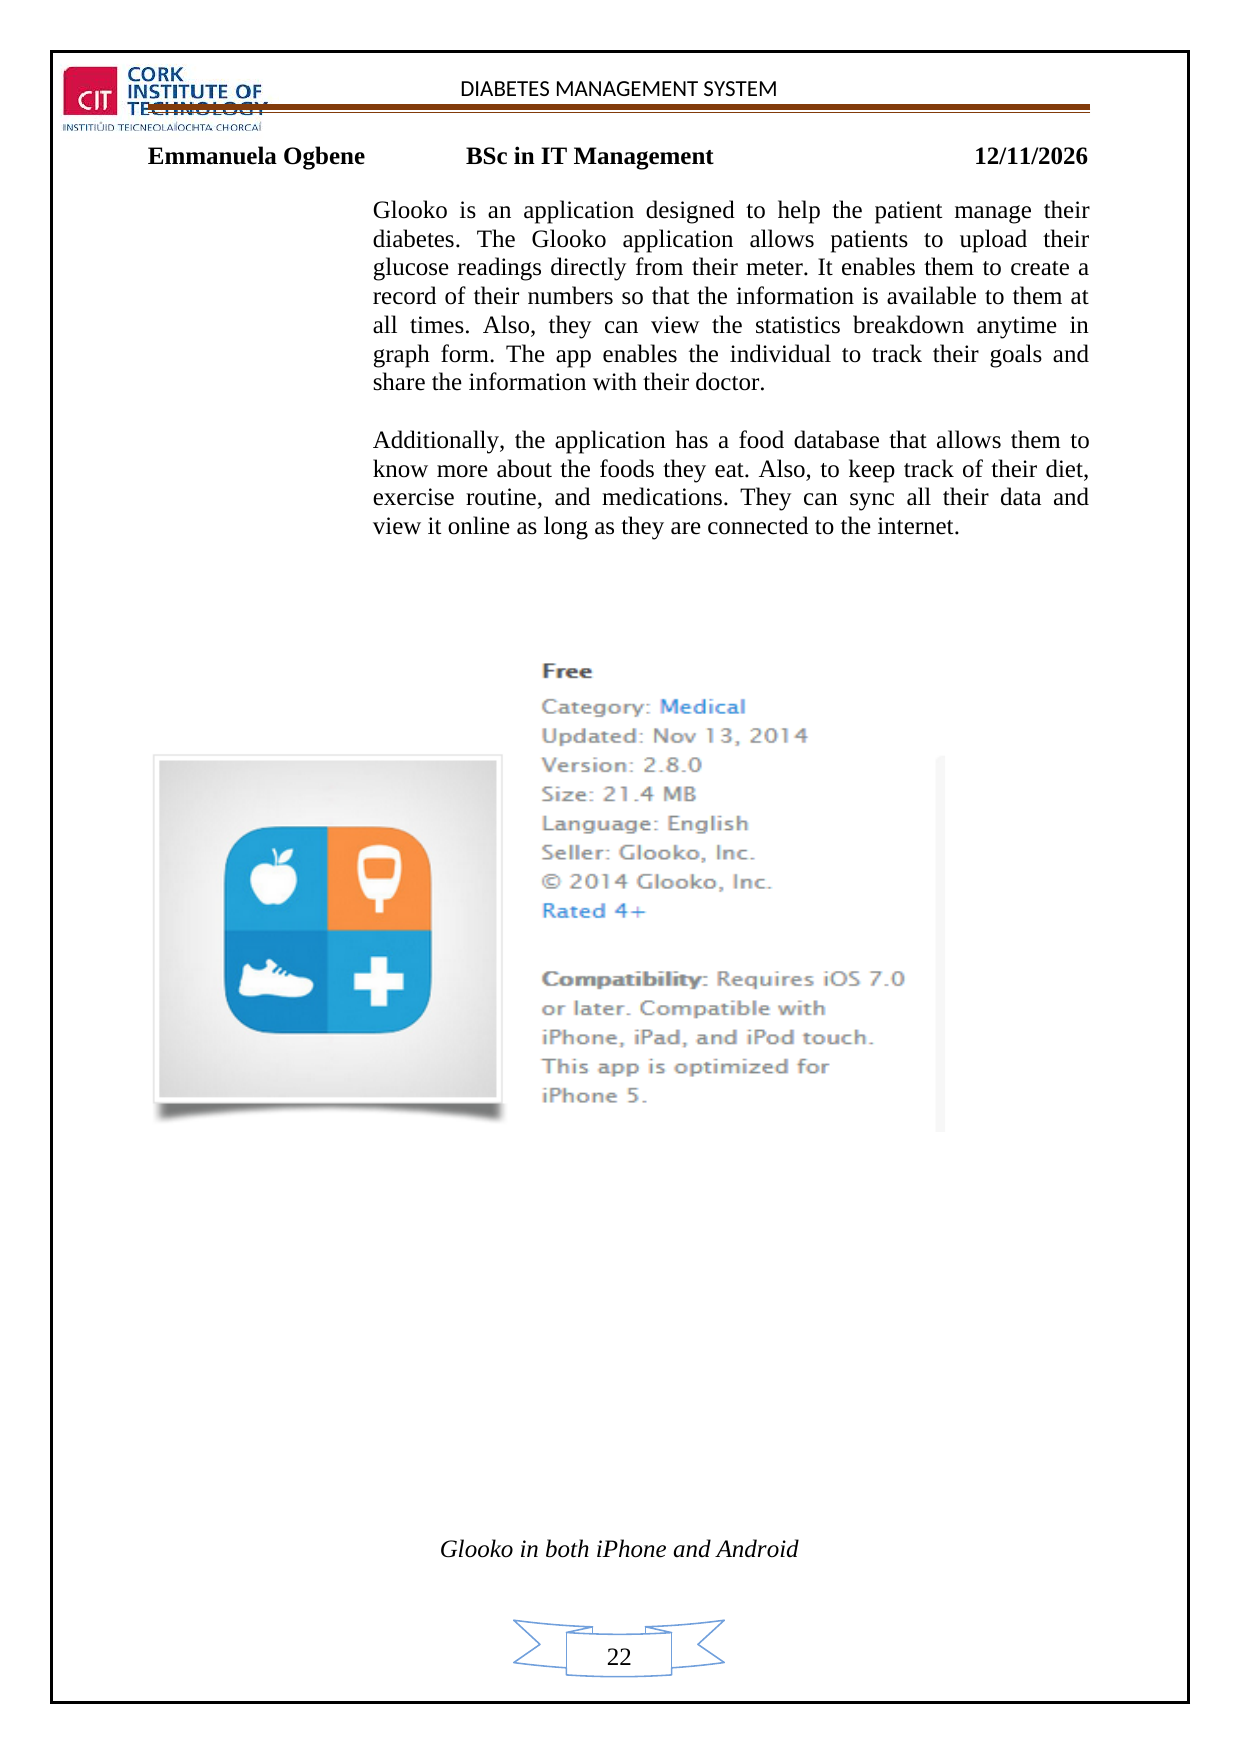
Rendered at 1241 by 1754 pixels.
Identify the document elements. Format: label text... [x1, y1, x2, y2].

list Glooko in both iPhone and Android [148, 1534, 1090, 1563]
picture [53, 53, 279, 146]
picture [525, 655, 946, 1132]
list Additionally, the application has a food database that allows them to know more about the foods they eat. Also, to keep track of their diet, exercise routine, and medications. They can sync all their data and view it online as long as they are connected to the internet. [373, 425, 1090, 540]
picture [147, 742, 514, 1132]
list Glooko is an application designed to help the patient manage their diabetes. The Glooko application allows patients to upload their glucose readings directly from their meter. It enables them to create a record of their numbers so that the information is available to them at all times. Also, they can view the statistics breakdown anytime in graph form. The app enables the individual to track their goals and share the information with their doctor. [373, 195, 1090, 396]
